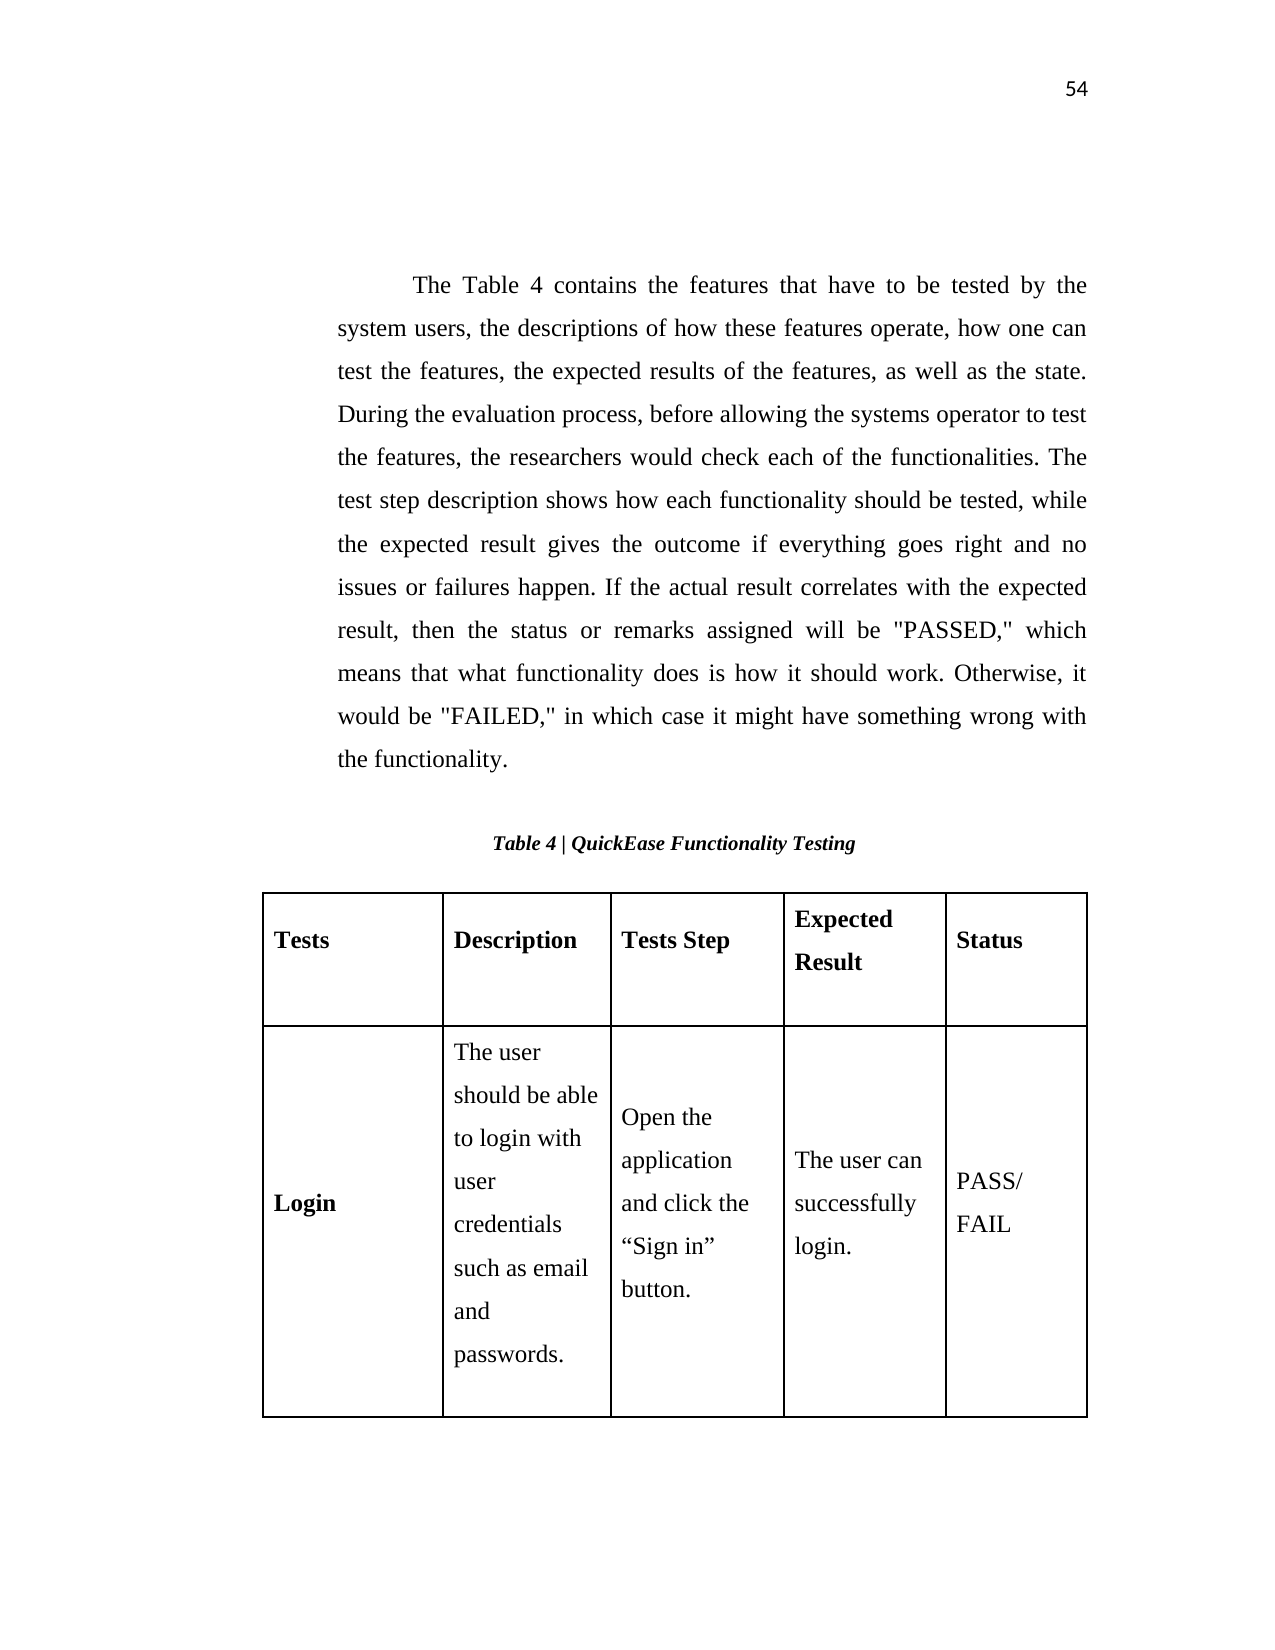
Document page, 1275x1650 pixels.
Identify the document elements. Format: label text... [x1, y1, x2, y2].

table_header Status [947, 894, 1086, 1024]
table_cell The user can successfully login. [785, 1027, 945, 1416]
table_cell PASS/FAIL [947, 1027, 1086, 1416]
table_header Description [444, 894, 610, 1024]
table_header Tests Step [612, 894, 783, 1024]
table_cell The user should be able to login with user credentials such as email and passwords. [444, 1027, 610, 1416]
table_header Expected Result [785, 894, 945, 1024]
text The Table 4 contains the features that have to be tested by the system users, the descriptions of how these features operate, how one can test the features, the expected results of the features, as well as the state. During the evaluation process, before allowing the systems operator to test the features, the researchers would check each of the functionalities. The test step description shows how each functionality should be tested, while the expected result gives the outcome if everything goes right and no issues or failures happen. If the actual result correlates with the expected result, then the status or remarks assigned will be "PASSED," which means that what functionality does is how it should work. Otherwise, it would be "FAILED," in which case it might have something wrong with the functionality. [337, 270, 1088, 773]
table_cell Login [264, 1027, 442, 1416]
table_header Tests [264, 894, 442, 1024]
table_cell Open the application and click the “Sign in” button. [612, 1027, 783, 1416]
text Table 4 | QuickEase Functionality Testing [262, 831, 1088, 854]
